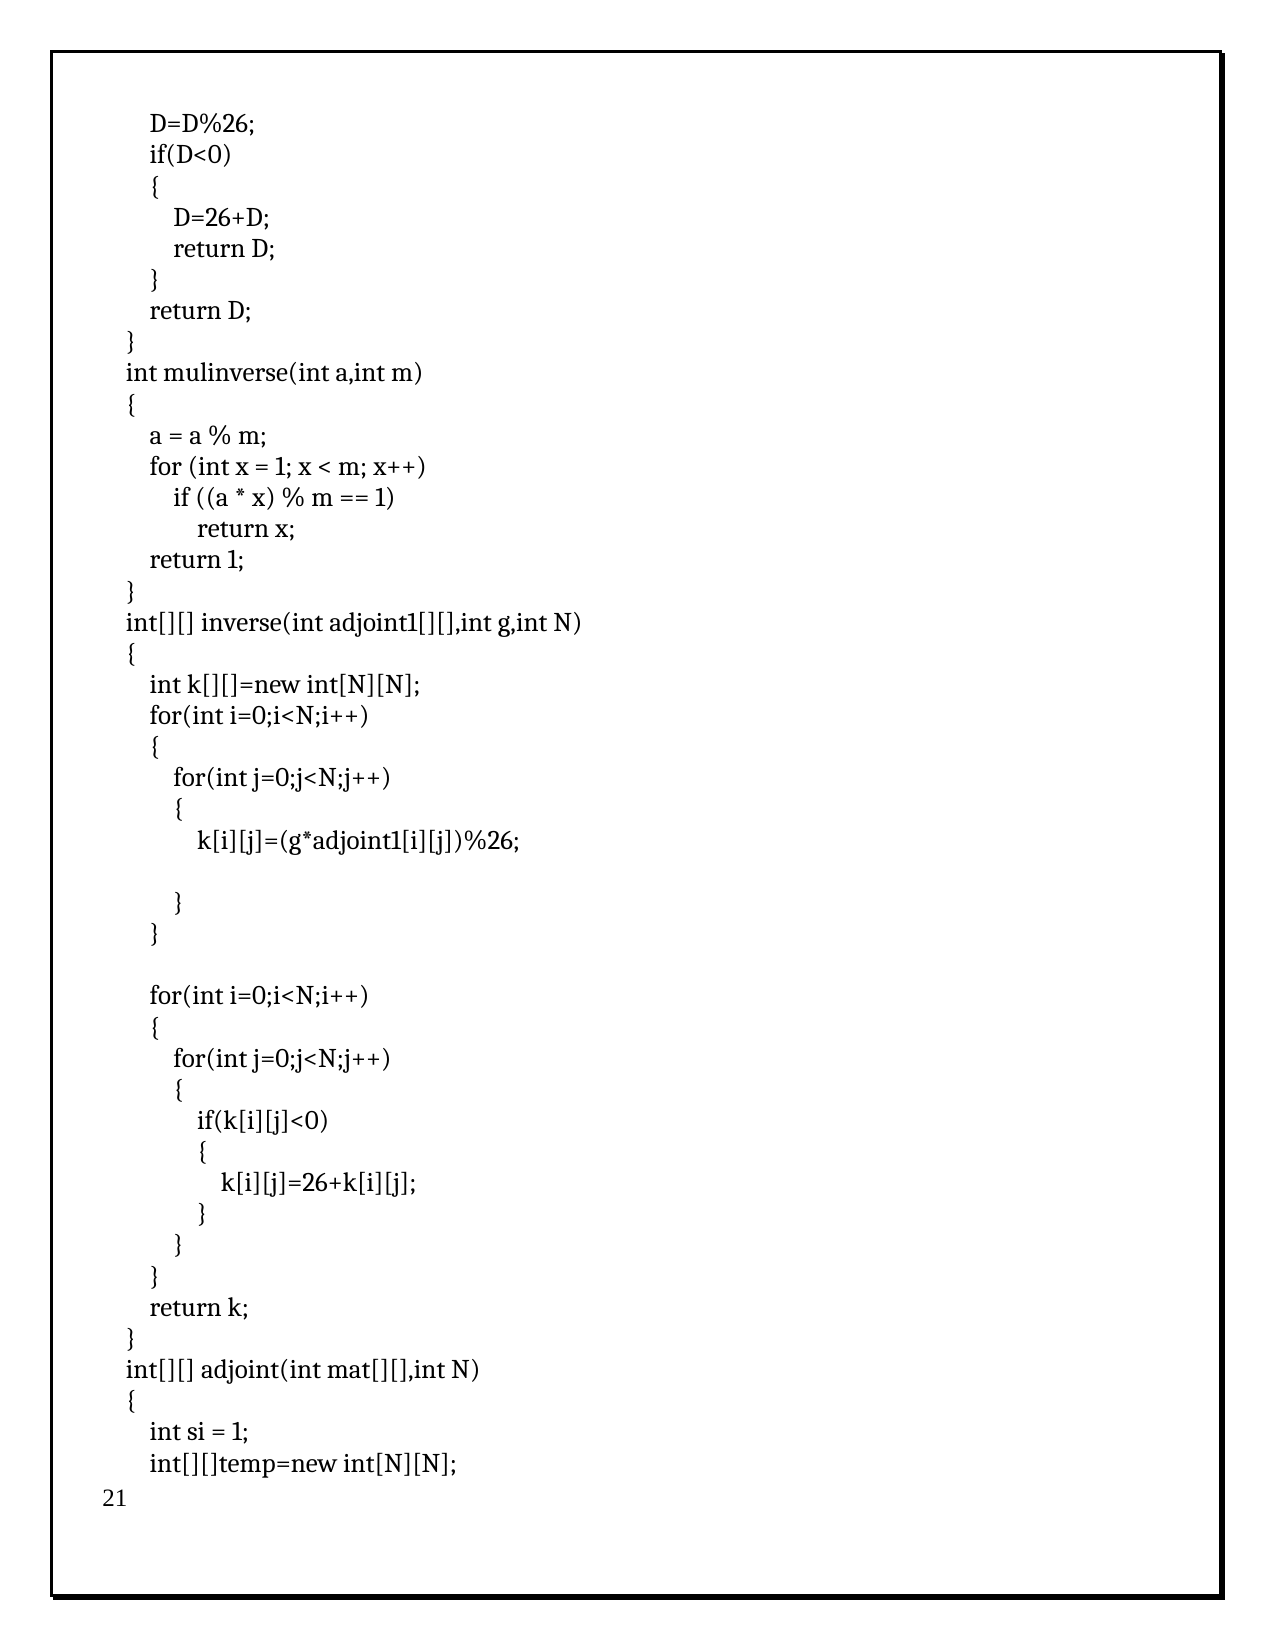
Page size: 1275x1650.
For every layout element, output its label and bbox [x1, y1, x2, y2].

text [102, 108, 1205, 1479]
